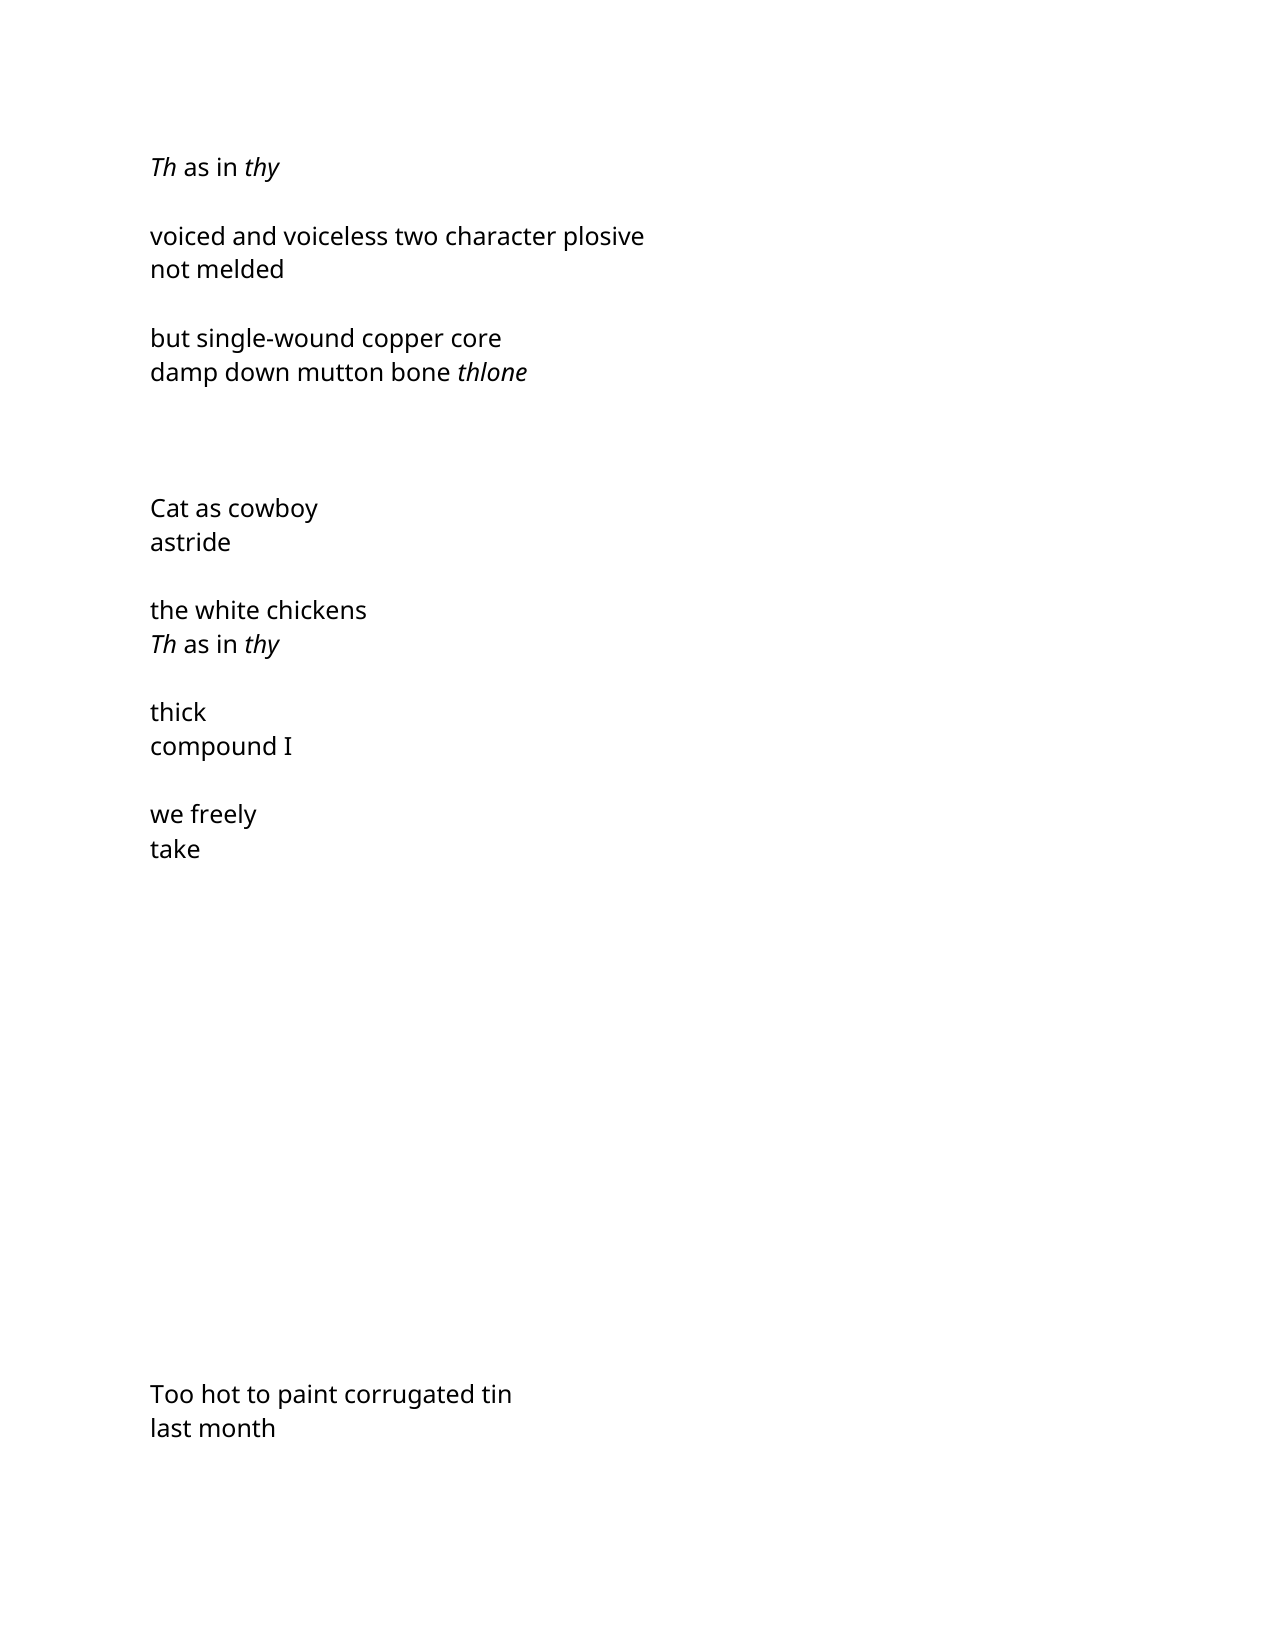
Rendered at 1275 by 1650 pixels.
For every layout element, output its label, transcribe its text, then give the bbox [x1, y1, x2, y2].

text but single-wound copper core [150, 320, 1125, 354]
text voiced and voiceless two character plosive [150, 218, 1125, 252]
text Too hot to paint corrugated tin [150, 1376, 1125, 1410]
text Cat as cowboy [150, 491, 1125, 525]
text compound I [150, 729, 1125, 763]
text Th as in thy [150, 150, 1125, 184]
text the white chickens [150, 593, 1125, 627]
text last month [150, 1410, 1125, 1444]
text take [150, 831, 1125, 865]
text we freely [150, 797, 1125, 831]
text not melded [150, 252, 1125, 286]
text damp down mutton bone thlone [150, 354, 1125, 388]
text thick [150, 695, 1125, 729]
text astride [150, 525, 1125, 559]
text Th as in thy [150, 627, 1125, 661]
